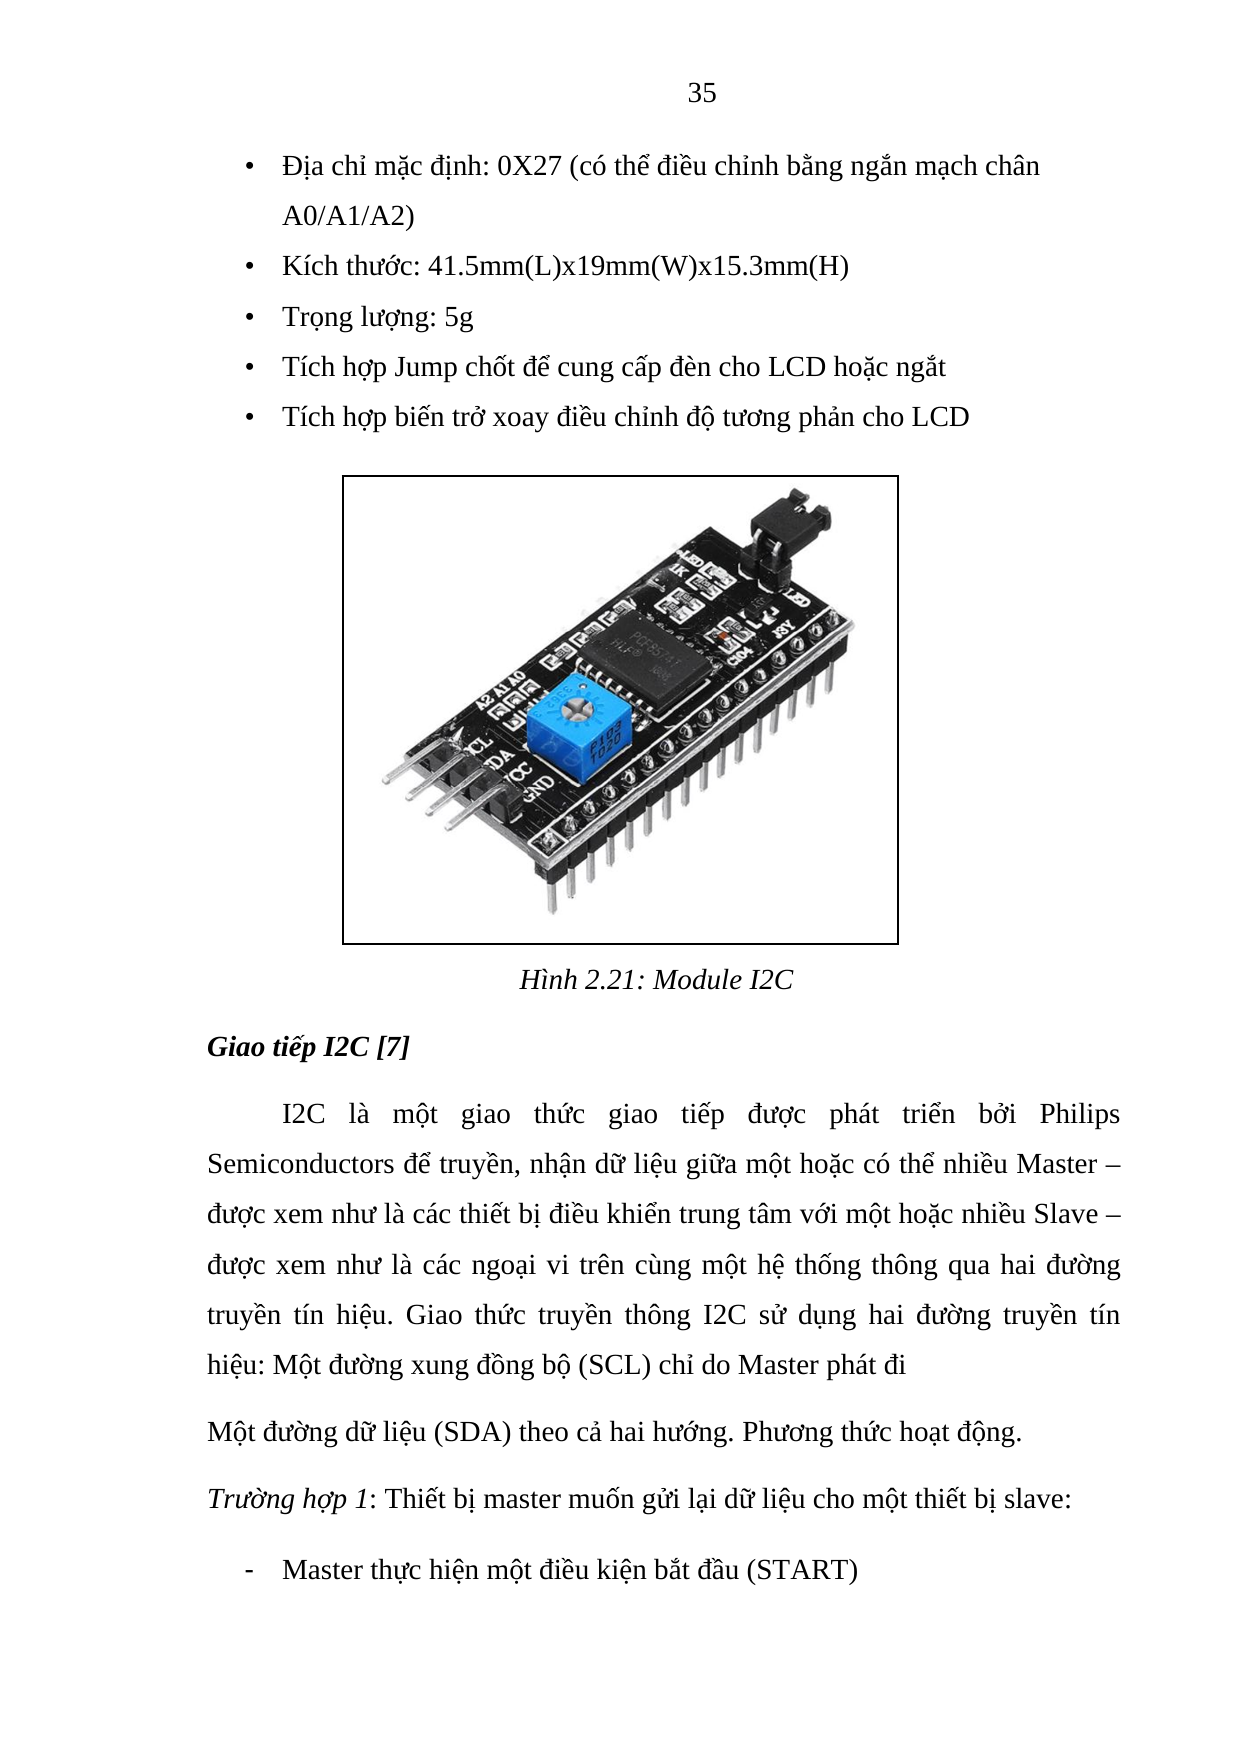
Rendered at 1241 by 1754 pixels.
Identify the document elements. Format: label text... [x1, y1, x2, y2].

list Tích hợp biến trở xoay điều chỉnh độ tương phản cho LCD [244, 399, 1122, 433]
list Kích thước: 41.5mm(L)x19mm(W)x15.3mm(H) [244, 248, 1122, 282]
text Một đường dữ liệu (SDA) theo cả hai hướng. Phương thức hoạt động. [207, 1414, 1122, 1448]
text I2C là một giao thức giao tiếp được phát triển bởi Philips Semiconductors để truyền, nhận dữ liệu giữa một hoặc có thể nhiều Master – được xem như là các thiết bị điều khiển trung tâm với một hoặc nhiều Slave – được xem như là các ngoại vi trên cùng một hệ thống thông qua hai đường truyền tín hiệu. Giao thức truyền thông I2C sử dụng hai đường truyền tín hiệu: Một đường xung đồng bộ (SCL) chỉ do Master phát đi [207, 1096, 1122, 1381]
text Trường hợp 1: Thiết bị master muốn gửi lại dữ liệu cho một thiết bị slave: [207, 1481, 1122, 1515]
list Địa chỉ mặc định: 0X27 (có thể điều chỉnh bằng ngắn mạch chân A0/A1/A2) [244, 148, 1122, 232]
list Tích hợp Jump chốt để cung cấp đèn cho LCD hoặc ngắt [244, 349, 1122, 382]
list Master thực hiện một điều kiện bắt đầu (START) [244, 1548, 1122, 1588]
list Trọng lượng: 5g [244, 299, 1122, 332]
picture [344, 477, 897, 943]
